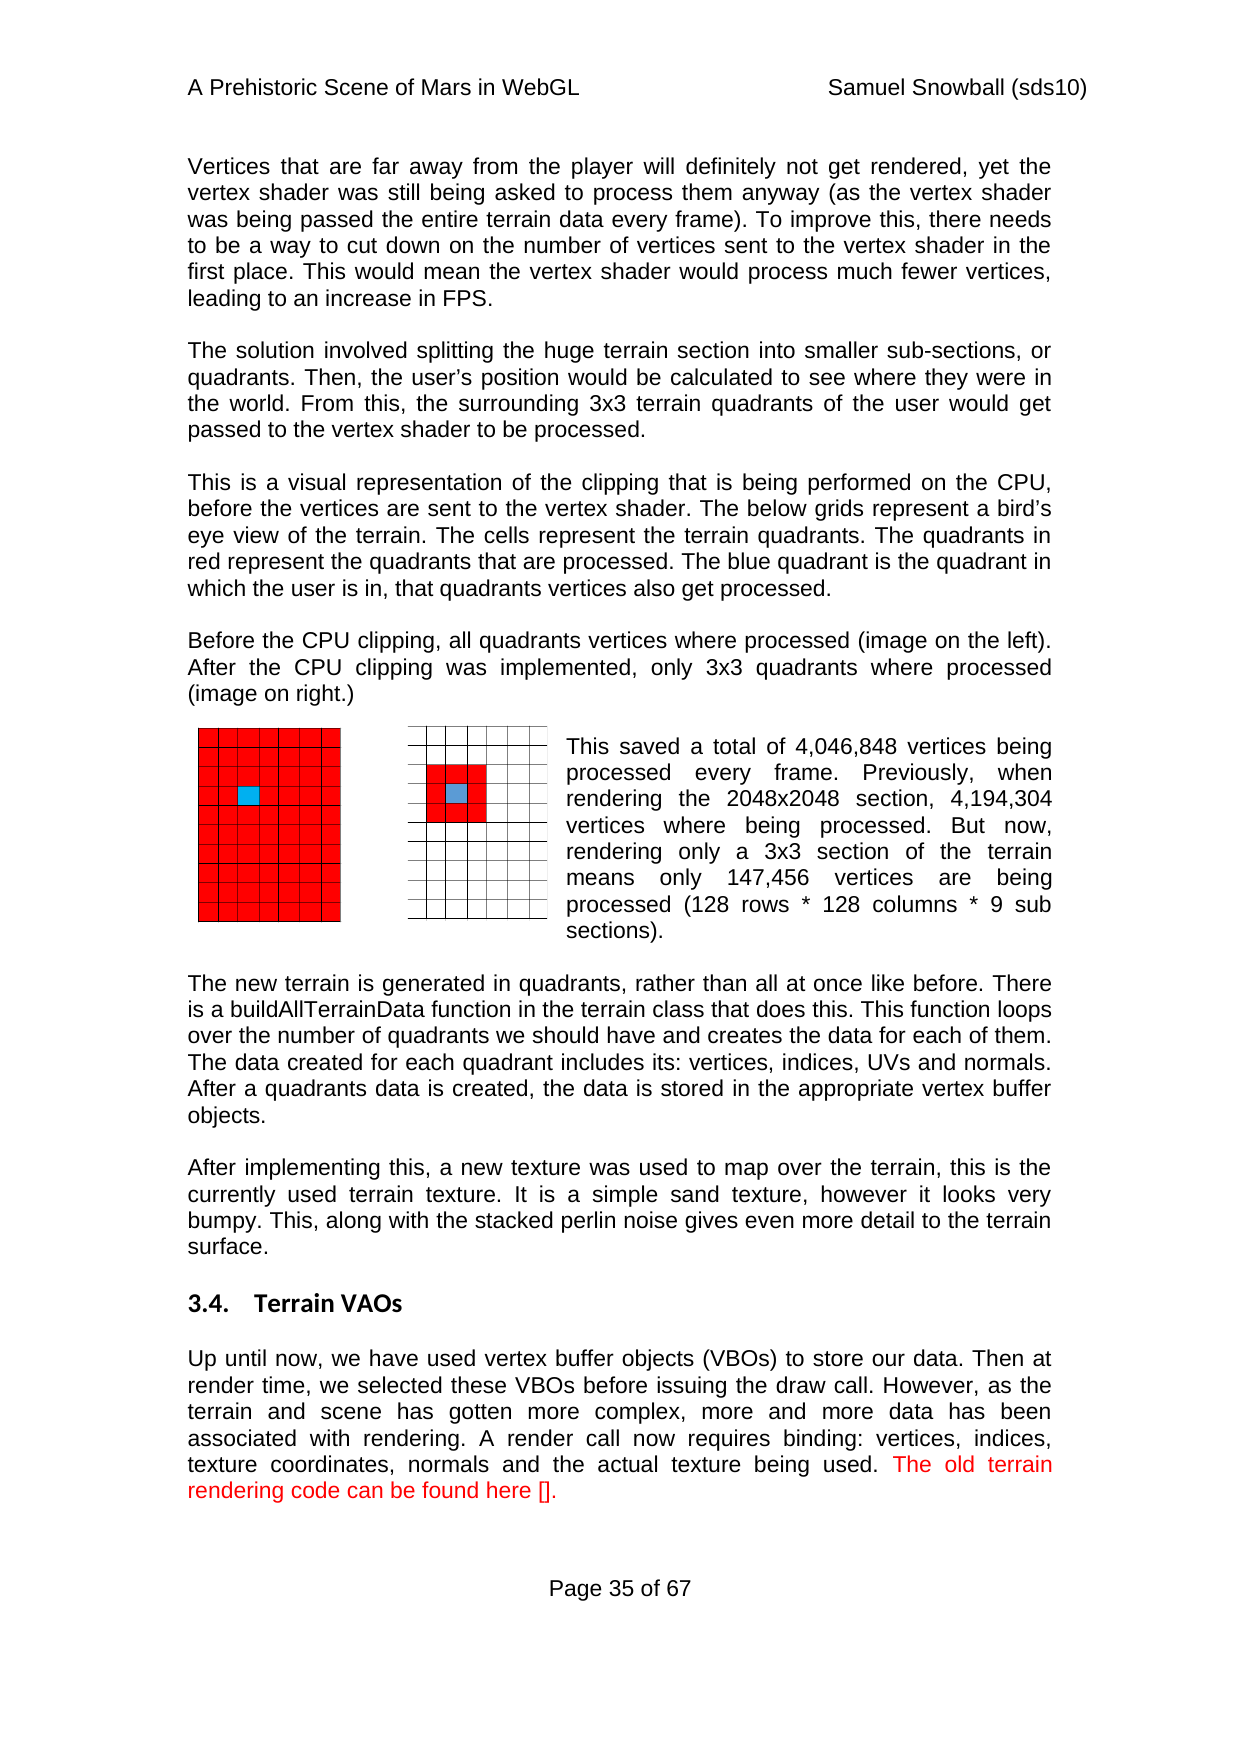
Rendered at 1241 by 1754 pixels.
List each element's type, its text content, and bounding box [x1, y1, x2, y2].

picture [407, 725, 548, 921]
text Before the CPU clipping, all quadrants vertices where processed (image on the left). After the CPU clipping was implemented, only 3x3 quadrants where processed (image on right.) [187, 627, 1053, 706]
text The solution involved splitting the huge terrain section into smaller sub-sections, or quadrants. Then, the user’s position would be calculated to see where they were in the world. From this, the surrounding 3x3 terrain quadrants of the user would get passed to the vertex shader to be processed. [187, 337, 1053, 443]
picture [197, 727, 342, 923]
text After implementing this, a new texture was used to map over the terrain, this is the currently used terrain texture. It is a simple sand texture, however it looks very bumpy. This, along with the stacked perlin noise gives even more detail to the terrain surface. [187, 1154, 1053, 1260]
text This is a visual representation of the clipping that is being performed on the CPU, before the vertices are sent to the vertex shader. The below grids represent a bird’s eye view of the terrain. The cells represent the terrain quadrants. The quadrants in red represent the quadrants that are processed. The blue quadrant is the quadrant in which the user is in, that quadrants vertices also get processed. [187, 469, 1053, 601]
text The new terrain is generated in quadrants, rather than all at once like before. There is a buildAllTerrainData function in the terrain class that does this. This function loops over the number of quadrants we should have and creates the data for each of them. The data created for each quadrant includes its: vertices, indices, UVs and normals. After a quadrants data is created, the data is stored in the appropriate vertex buffer objects. [187, 970, 1053, 1128]
text Up until now, we have used vertex buffer objects (VBOs) to store our data. Then at render time, we selected these VBOs before issuing the draw call. However, as the terrain and scene has gotten more complex, more and more data has been associated with rendering. A render call now requires binding: vertices, indices, texture coordinates, normals and the actual texture being used. The old terrain rendering code can be found here []. [187, 1345, 1053, 1503]
text Vertices that are far away from the player will definitely not get rendered, yet the vertex shader was still being asked to process them anyway (as the vertex shader was being passed the entire terrain data every frame). To improve this, there needs to be a way to cut down on the number of vertices sent to the vertex shader in the first place. This would mean the vertex shader would process much fewer vertices, leading to an increase in FPS. [187, 153, 1053, 311]
text 3.4. Terrain VAOs [187, 1286, 1053, 1319]
